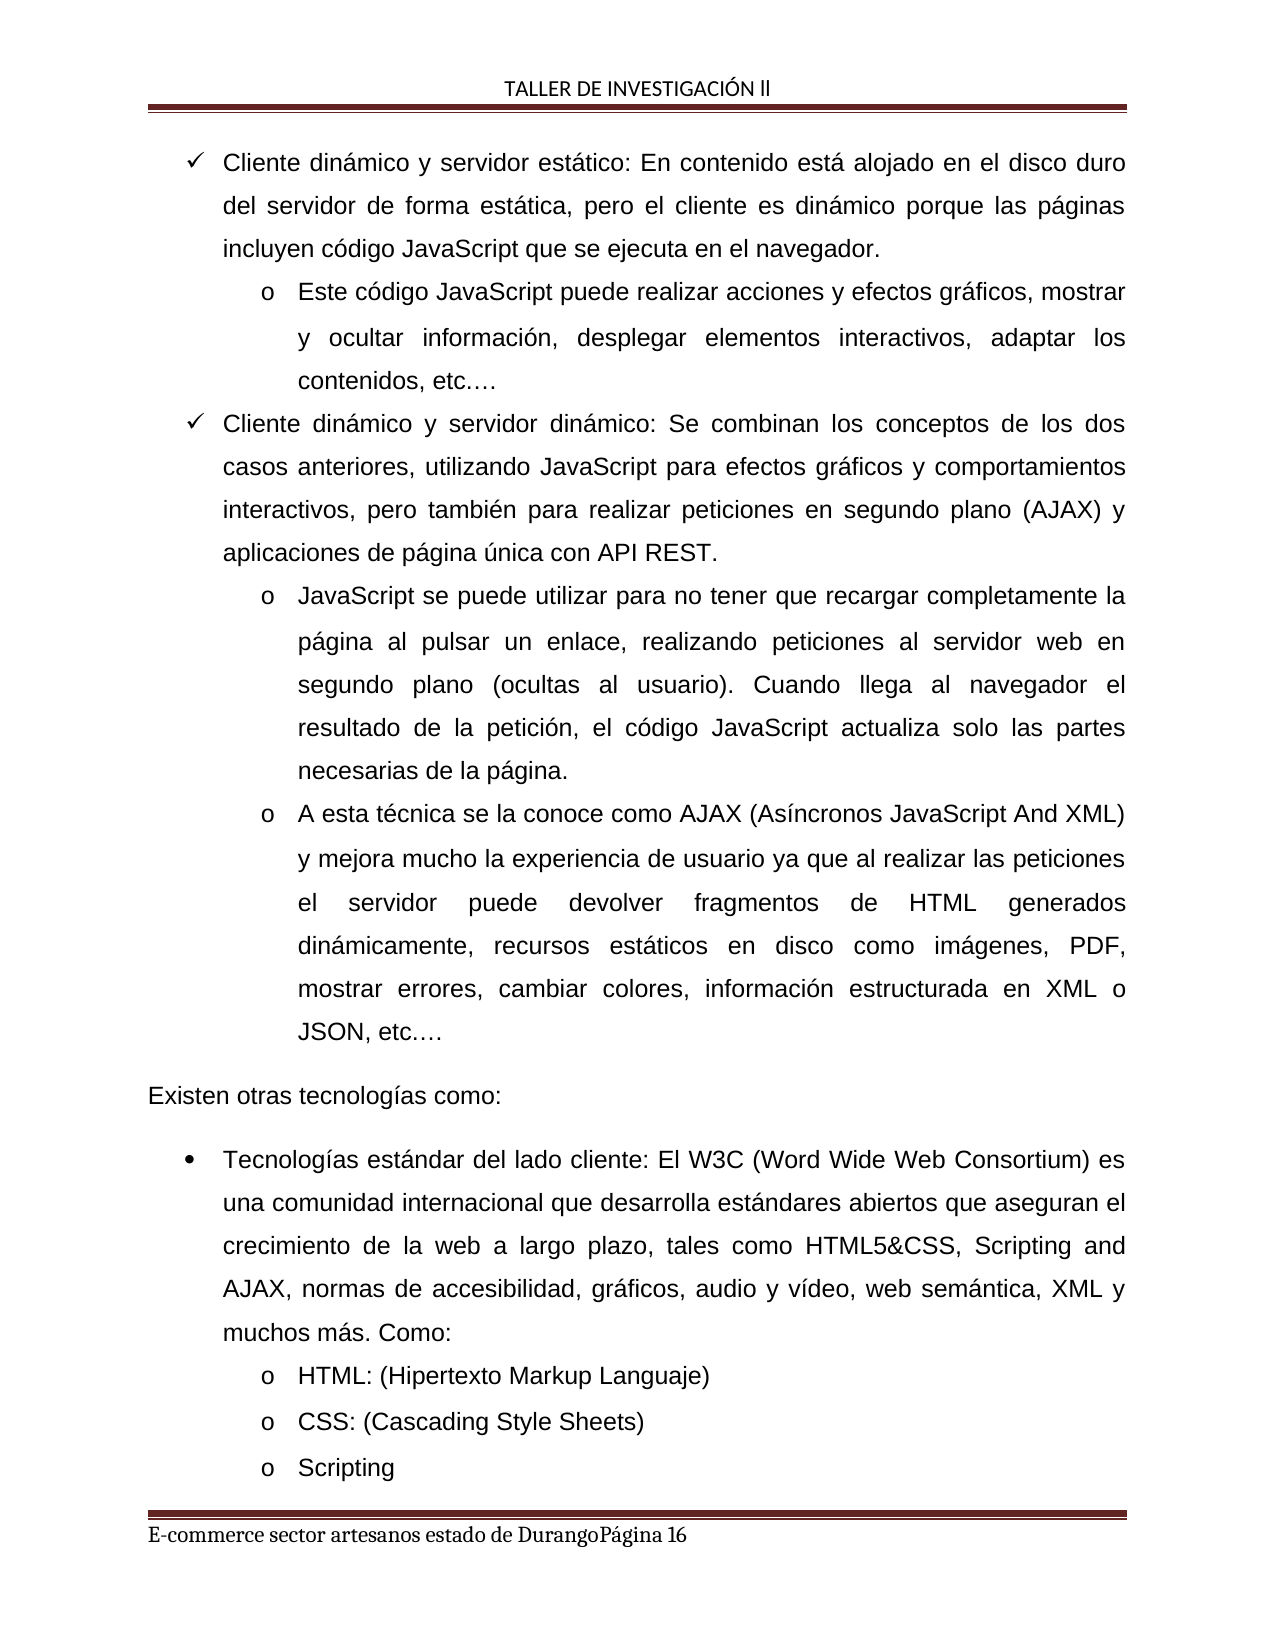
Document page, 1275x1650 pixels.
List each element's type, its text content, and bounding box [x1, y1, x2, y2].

list Tecnologías estándar del lado cliente: El W3C (Word Wide Web Consortium) es una comunidad internacional que desarrolla estándares abiertos que aseguran el crecimiento de la web a largo plazo, tales como HTML5&CSS, Scripting and AJAX, normas de accesibilidad, gráficos, audio y vídeo, web semántica, XML y muchos más. Como: [185, 1145, 1127, 1346]
list Cliente dinámico y servidor dinámico: Se combinan los conceptos de los dos casos anteriores, utilizando JavaScript para efectos gráficos y comportamientos interactivos, pero también para realizar peticiones en segundo plano (AJAX) y aplicaciones de página única con API REST. [185, 409, 1127, 567]
list Cliente dinámico y servidor estático: En contenido está alojado en el disco duro del servidor de forma estática, pero el cliente es dinámico porque las páginas incluyen código JavaScript que se ejecuta en el navegador. [185, 148, 1127, 263]
list CSS: (Cascading Style Sheets) [260, 1407, 1127, 1438]
list Este código JavaScript puede realizar acciones y efectos gráficos, mostrar y ocultar información, desplegar elementos interactivos, adaptar los contenidos, etc.… [260, 277, 1127, 394]
list JavaScript se puede utilizar para no tener que recargar completamente la página al pulsar un enlace, realizando peticiones al servidor web en segundo plano (ocultas al usuario). Cuando llega al navegador el resultado de la petición, el código JavaScript actualiza solo las partes necesarias de la página. [260, 581, 1127, 785]
list A esta técnica se la conoce como AJAX (Asíncronos JavaScript And XML) y mejora mucho la experiencia de usuario ya que al realizar las peticiones el servidor puede devolver fragmentos de HTML generados dinámicamente, recursos estáticos en disco como imágenes, PDF, mostrar errores, cambiar colores, información estructurada en XML o JSON, etc.… [260, 799, 1127, 1046]
list Scripting [260, 1453, 1127, 1484]
text Existen otras tecnologías como: [148, 1081, 1127, 1110]
list HTML: (Hipertexto Markup Languaje) [260, 1361, 1127, 1392]
